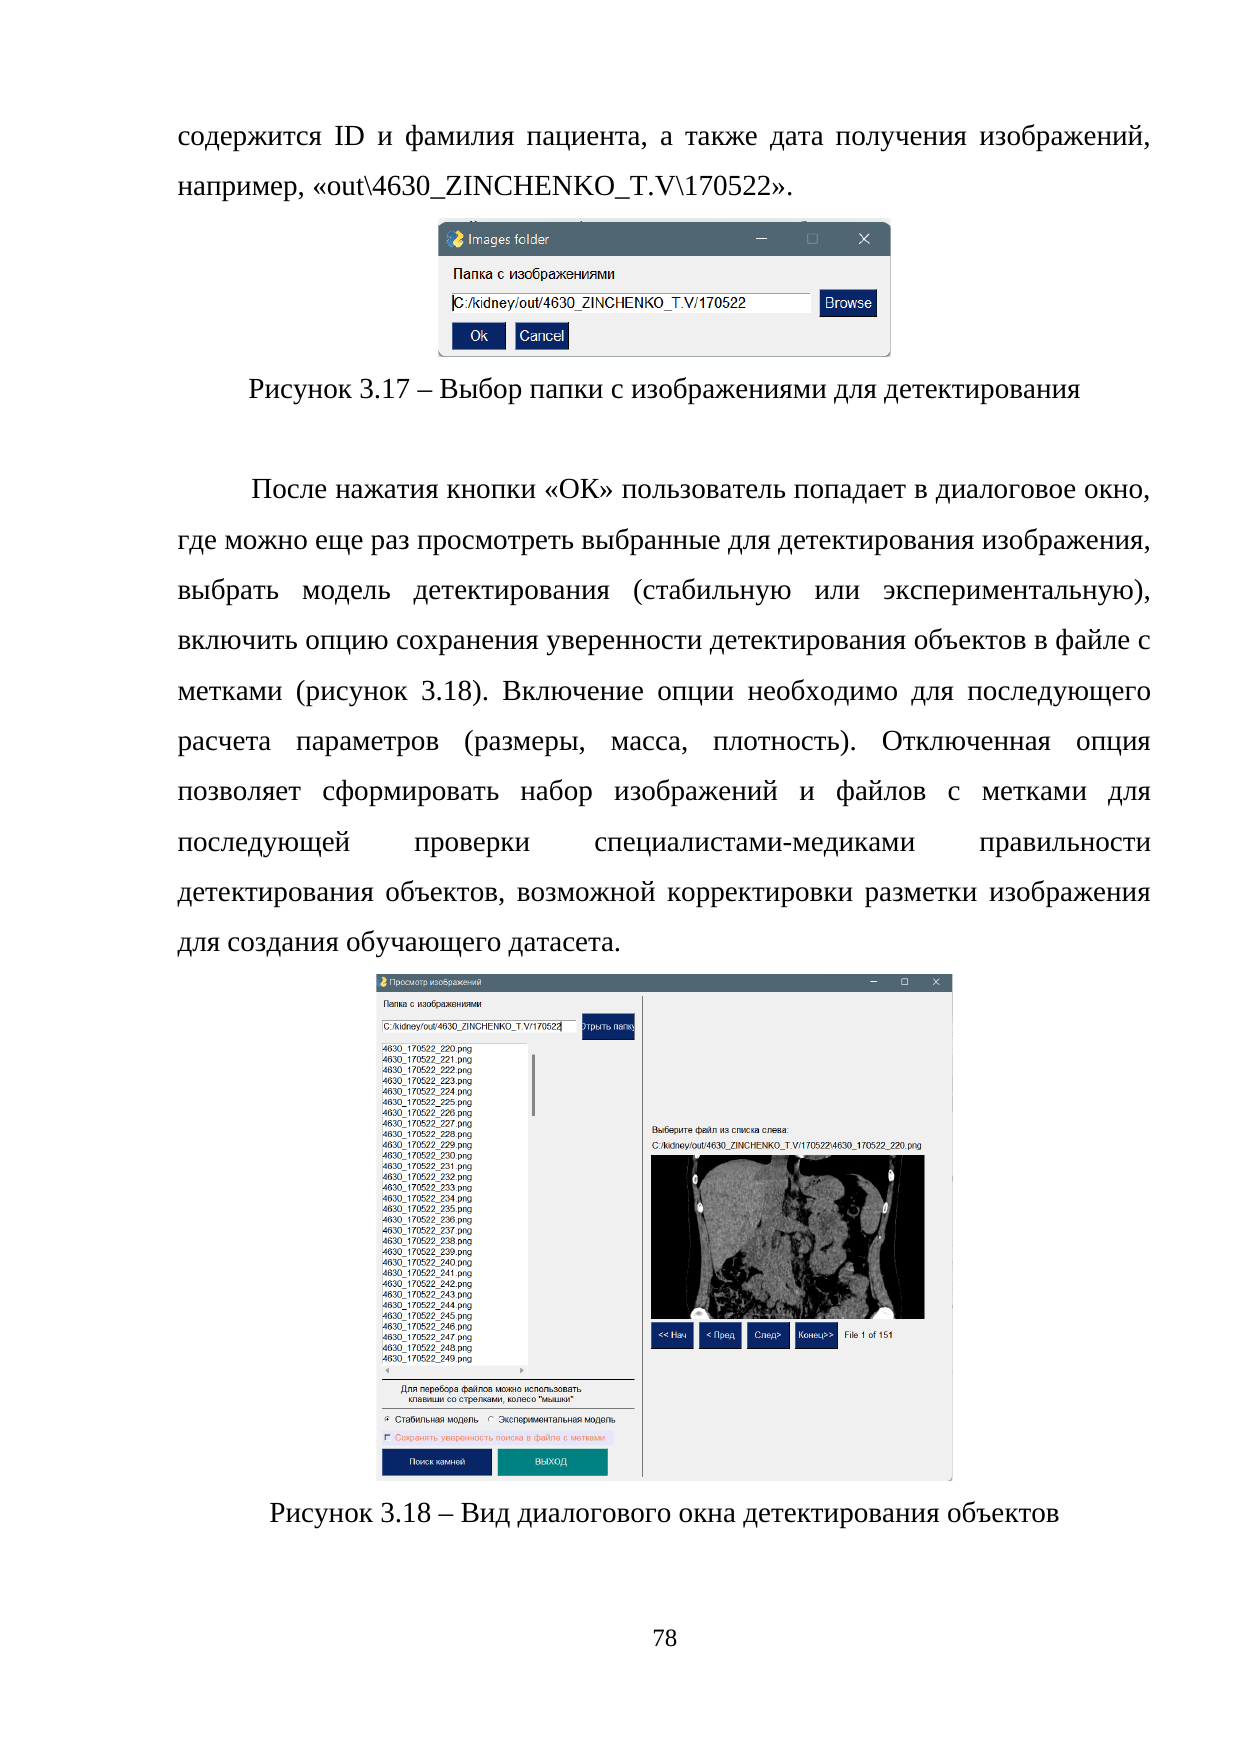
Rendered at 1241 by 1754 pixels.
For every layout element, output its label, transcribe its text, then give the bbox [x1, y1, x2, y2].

text Рисунок 3.18 – Вид диалогового окна детектирования объектов [177, 1495, 1152, 1529]
text После нажатия кнопки «ОК» пользователь попадает в диалоговое окно, где можно еще раз просмотреть выбранные для детектирования изображения, выбрать модель детектирования (стабильную или экспериментальную), включить опцию сохранения уверенности детектирования объектов в файле с метками (рисунок 3.18). Включение опции необходимо для последующего расчета параметров (размеры, масса, плотность). Отключенная опция позволяет сформировать набор изображений и файлов с метками для последующей проверки специалистами-медиками правильности детектирования объектов, возможной корректировки разметки изображения для создания обучающего датасета. [177, 471, 1152, 958]
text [177, 118, 1152, 202]
text Рисунок 3.17 – Выбор папки с изображениями для детектирования [177, 371, 1152, 404]
picture [376, 974, 953, 1481]
picture [438, 218, 891, 357]
